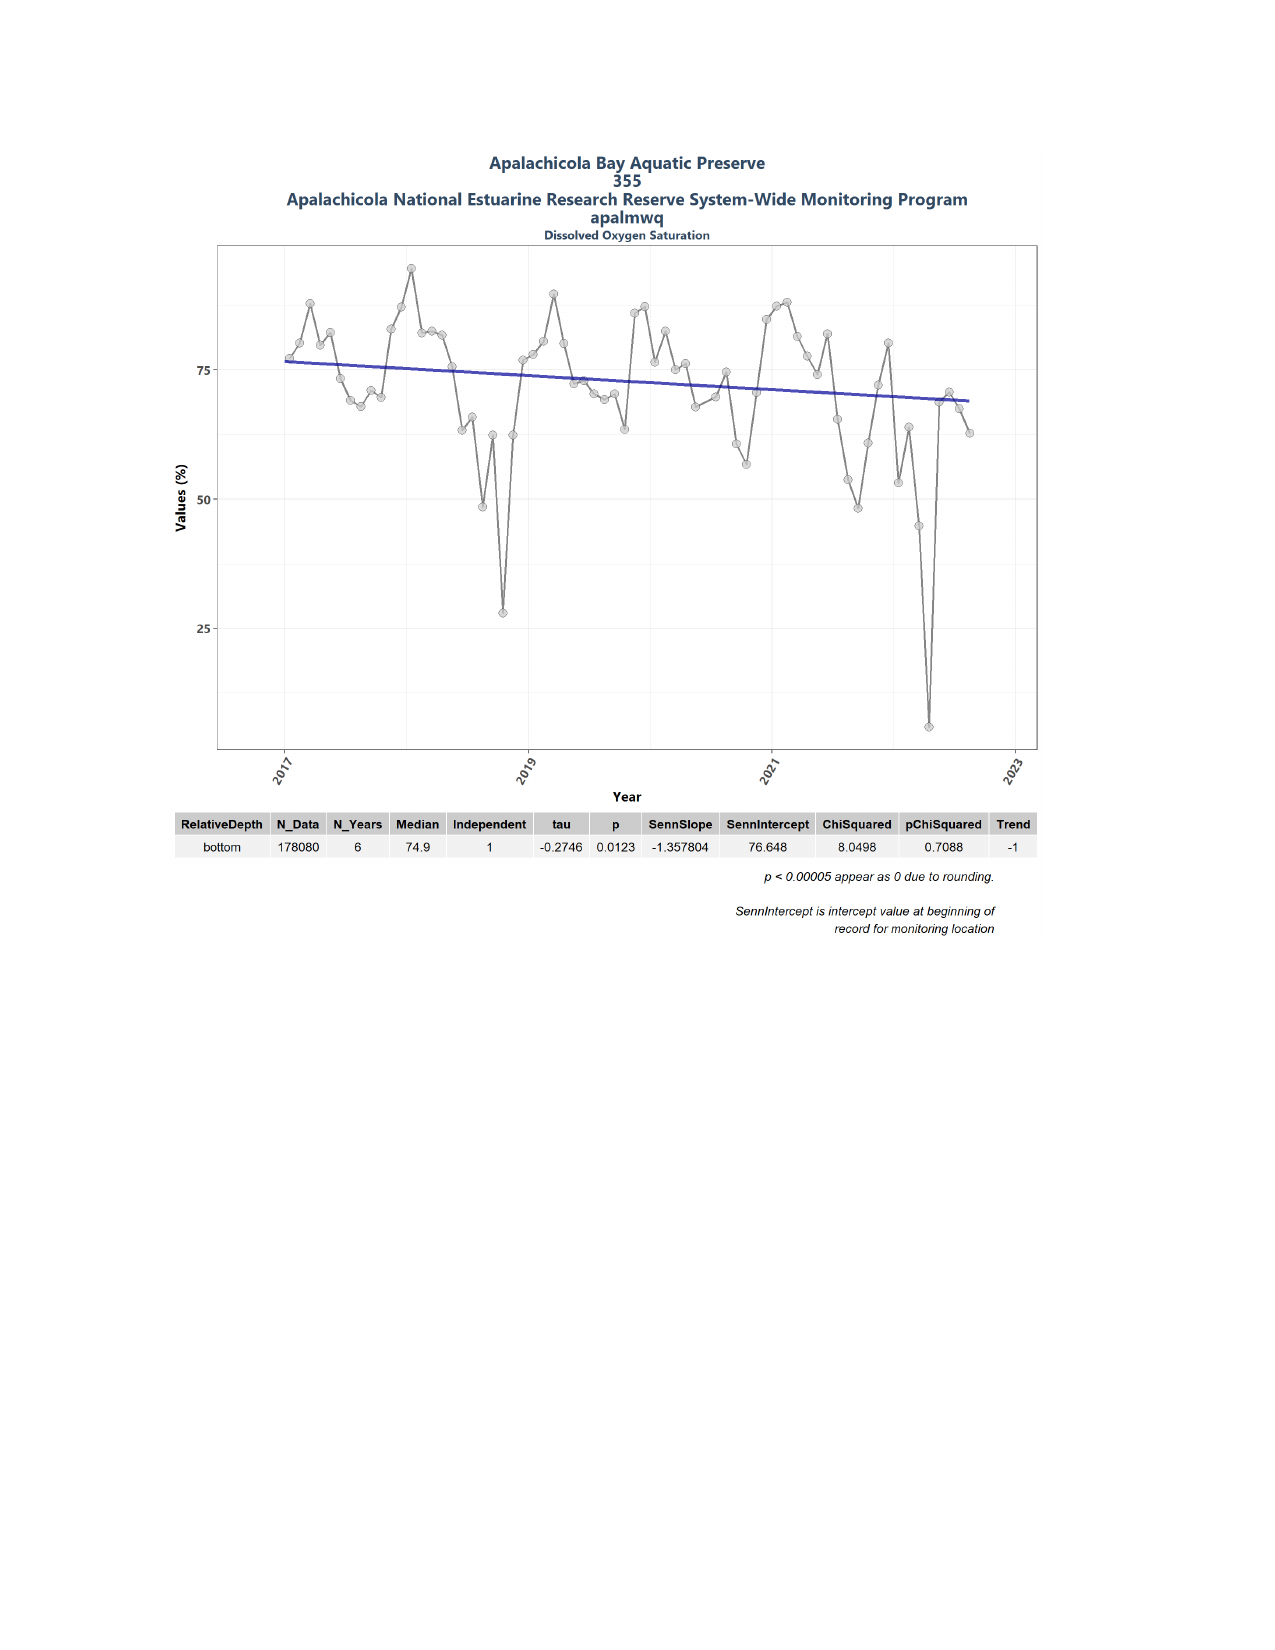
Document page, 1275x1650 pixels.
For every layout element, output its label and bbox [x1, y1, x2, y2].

picture [168, 150, 1044, 938]
